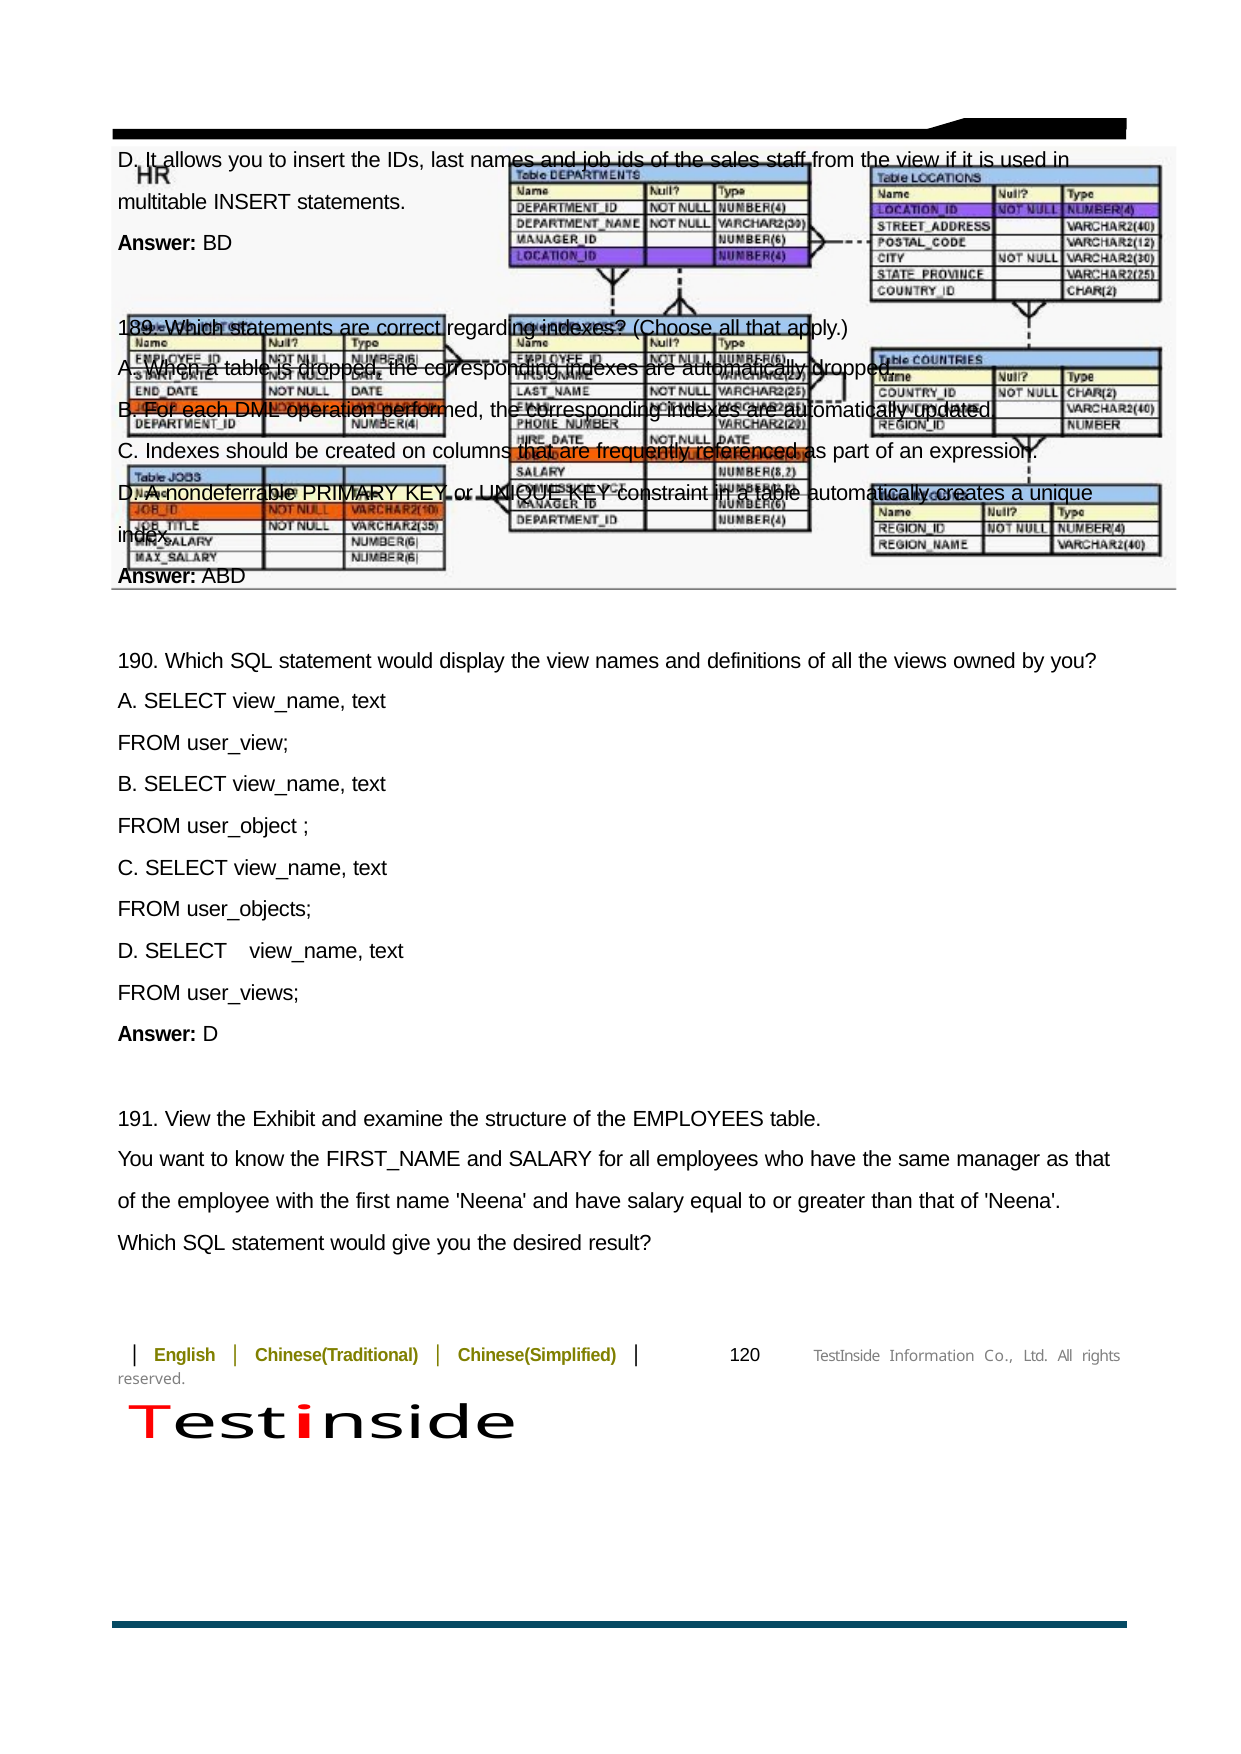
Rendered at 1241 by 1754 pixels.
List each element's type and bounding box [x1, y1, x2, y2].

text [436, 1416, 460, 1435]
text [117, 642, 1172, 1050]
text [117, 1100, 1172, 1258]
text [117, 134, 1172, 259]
picture [110, 145, 1178, 590]
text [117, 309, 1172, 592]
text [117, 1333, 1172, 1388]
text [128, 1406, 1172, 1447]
